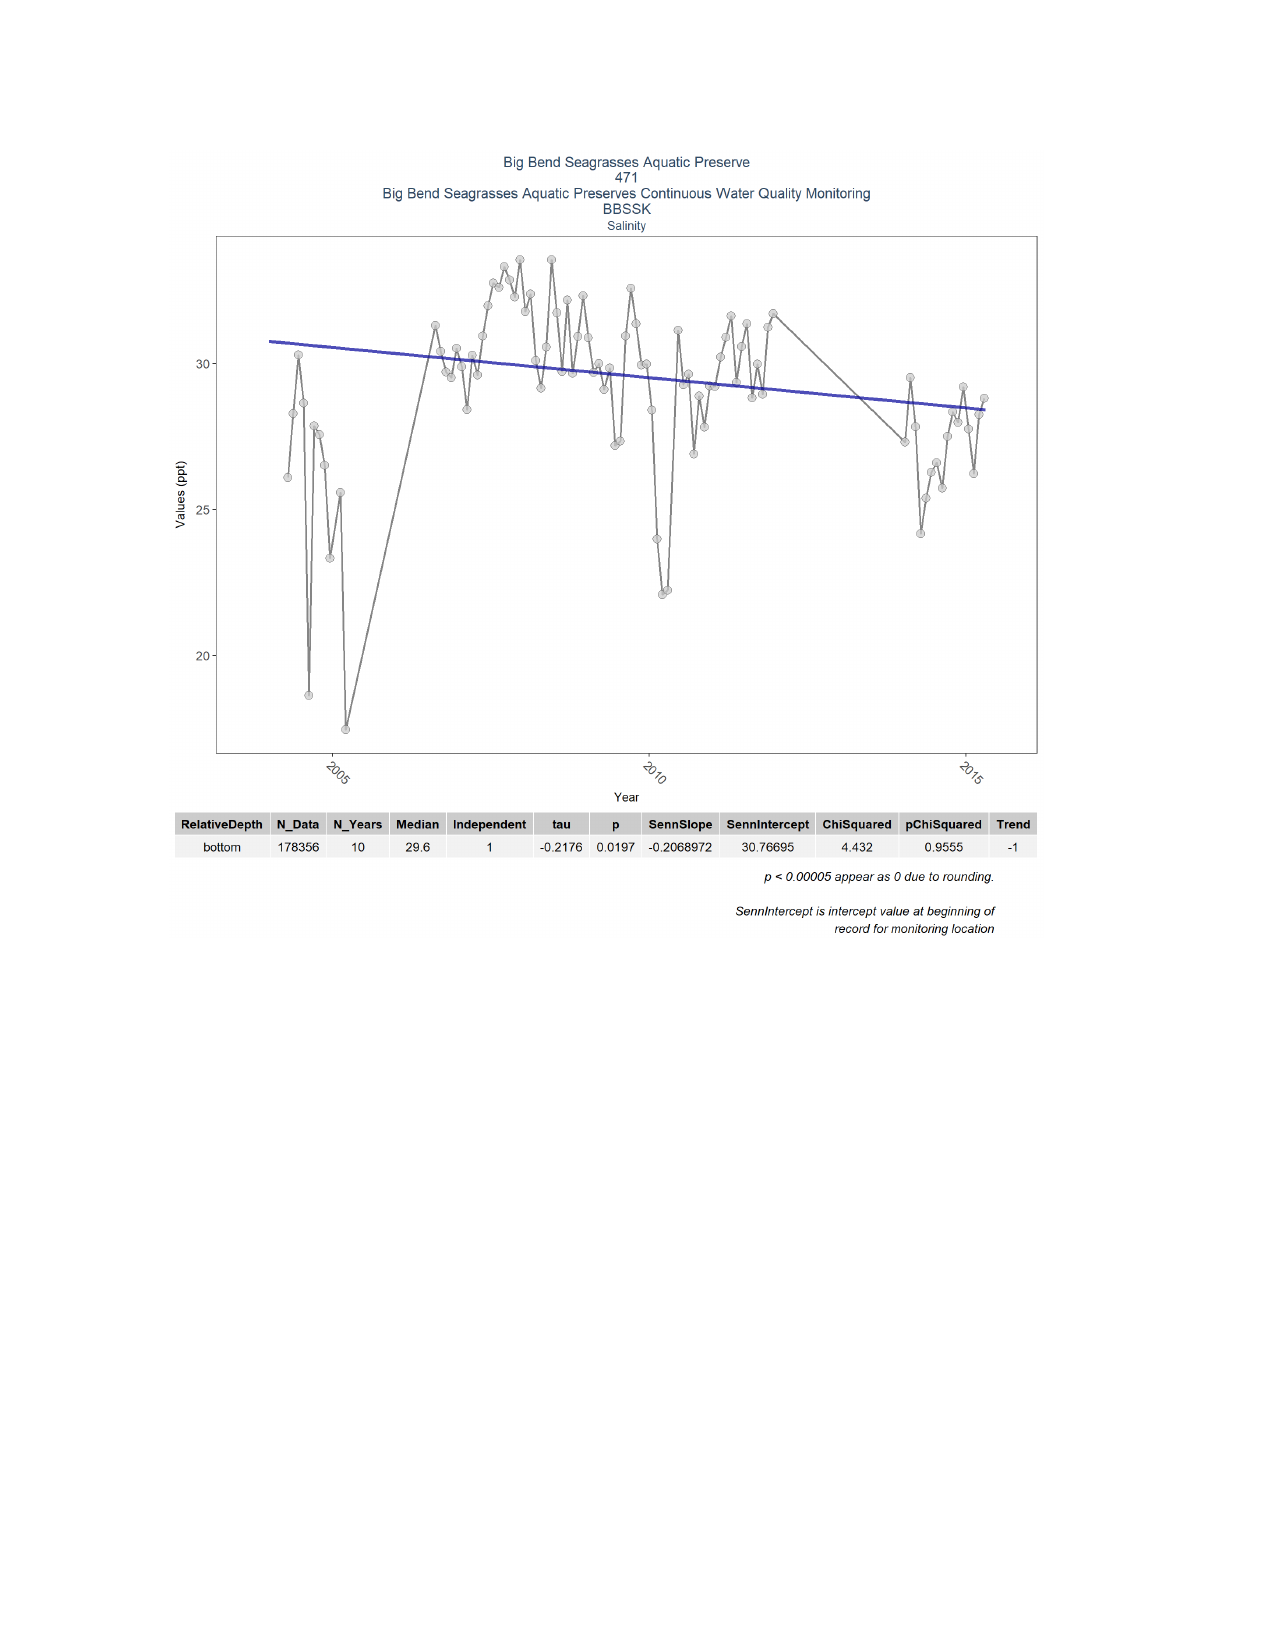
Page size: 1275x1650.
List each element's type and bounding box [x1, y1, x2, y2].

picture [168, 150, 1044, 938]
